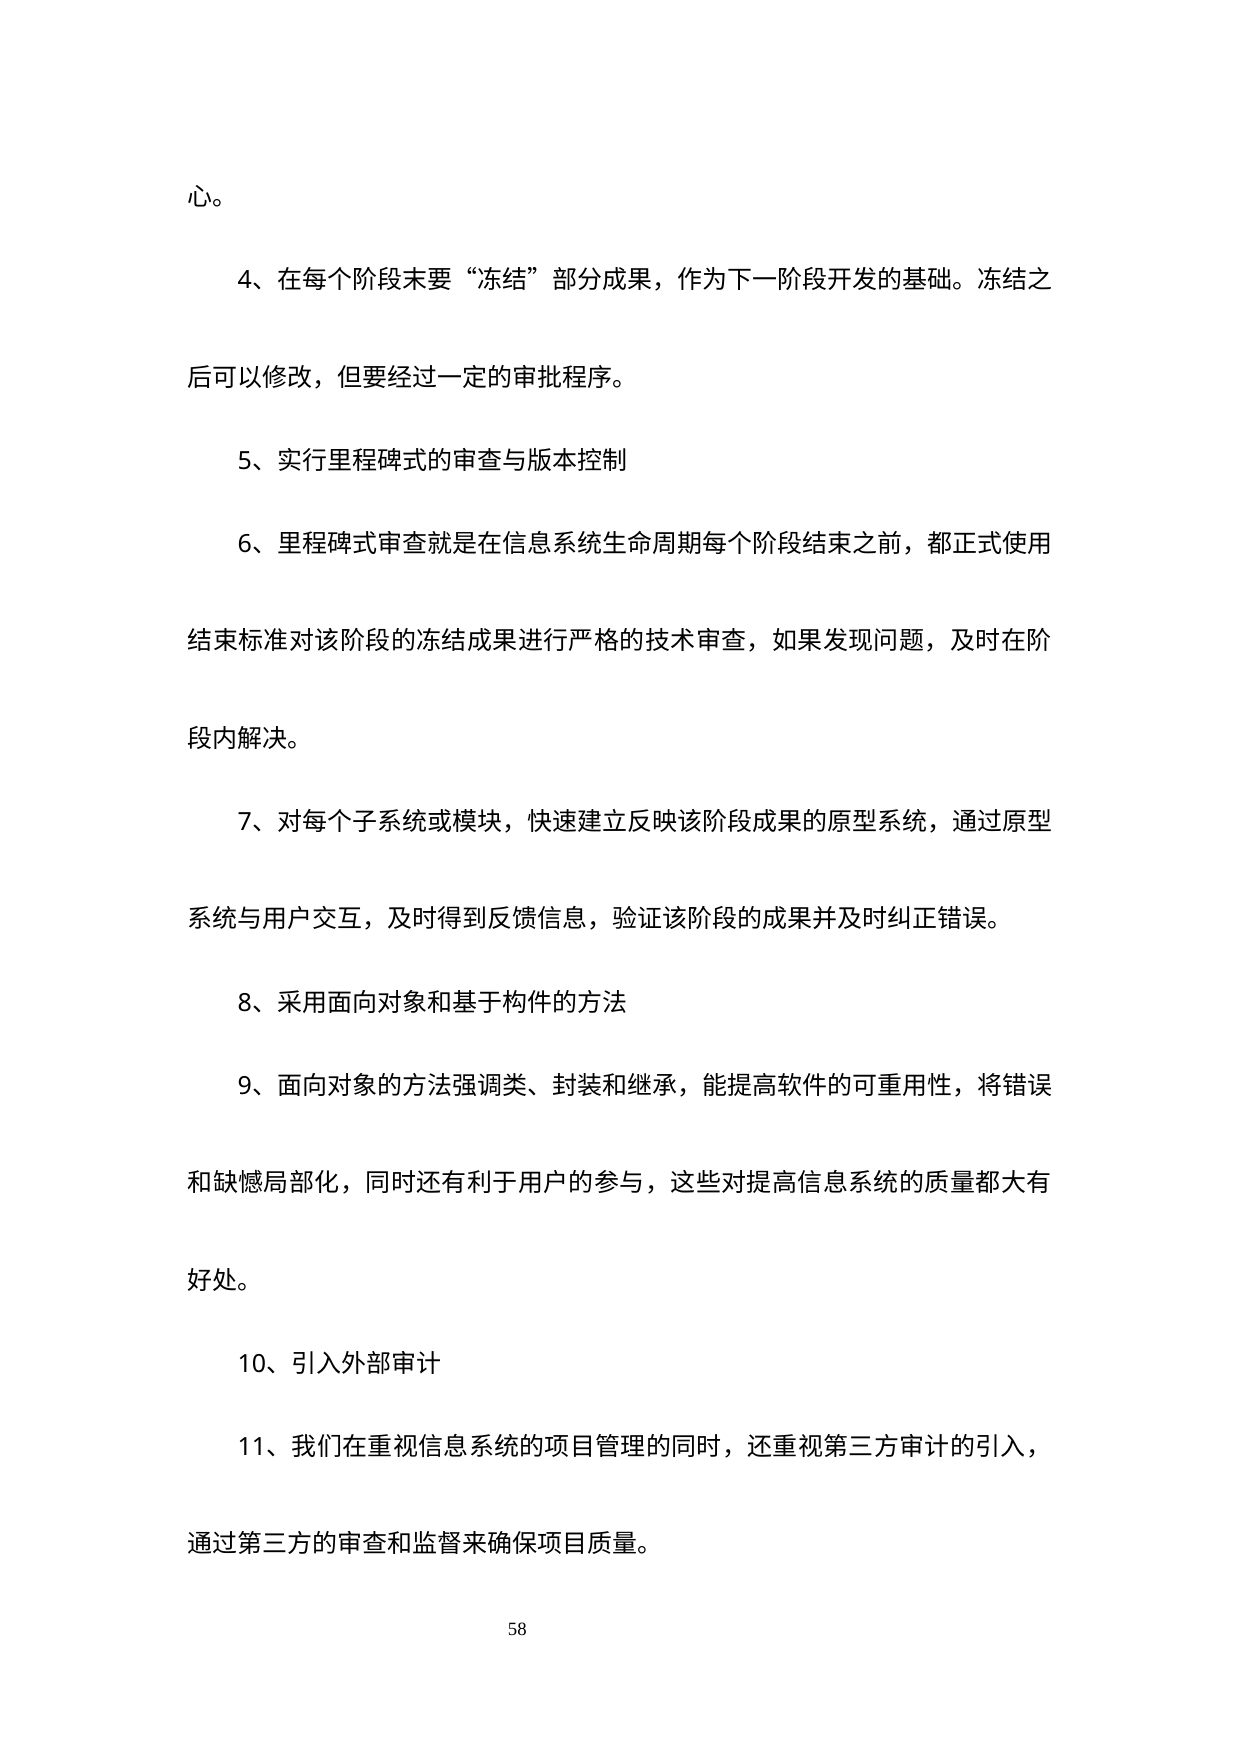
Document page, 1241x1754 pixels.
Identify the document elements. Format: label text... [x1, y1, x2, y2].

text 11、我们在重视信息系统的项目管理的同时，还重视第三方审计的引入，通过第三方的审查和监督来确保项目质量。 [187, 1412, 1053, 1574]
text 9、面向对象的方法强调类、封装和继承，能提高软件的可重用性，将错误和缺憾局部化，同时还有利于用户的参与，这些对提高信息系统的质量都大有好处。 [187, 1051, 1053, 1311]
text 5、实行里程碑式的审查与版本控制 [187, 426, 1053, 491]
text 6、里程碑式审查就是在信息系统生命周期每个阶段结束之前，都正式使用结束标准对该阶段的冻结成果进行严格的技术审查，如果发现问题，及时在阶段内解决。 [187, 509, 1053, 769]
text 4、在每个阶段末要“冻结”部分成果，作为下一阶段开发的基础。冻结之后可以修改，但要经过一定的审批程序。 [187, 245, 1053, 408]
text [187, 162, 1053, 227]
text 7、对每个子系统或模块，快速建立反映该阶段成果的原型系统，通过原型系统与用户交互，及时得到反馈信息，验证该阶段的成果并及时纠正错误。 [187, 787, 1053, 949]
text 8、采用面向对象和基于构件的方法 [187, 968, 1053, 1033]
text 10、引入外部审计 [187, 1329, 1053, 1394]
